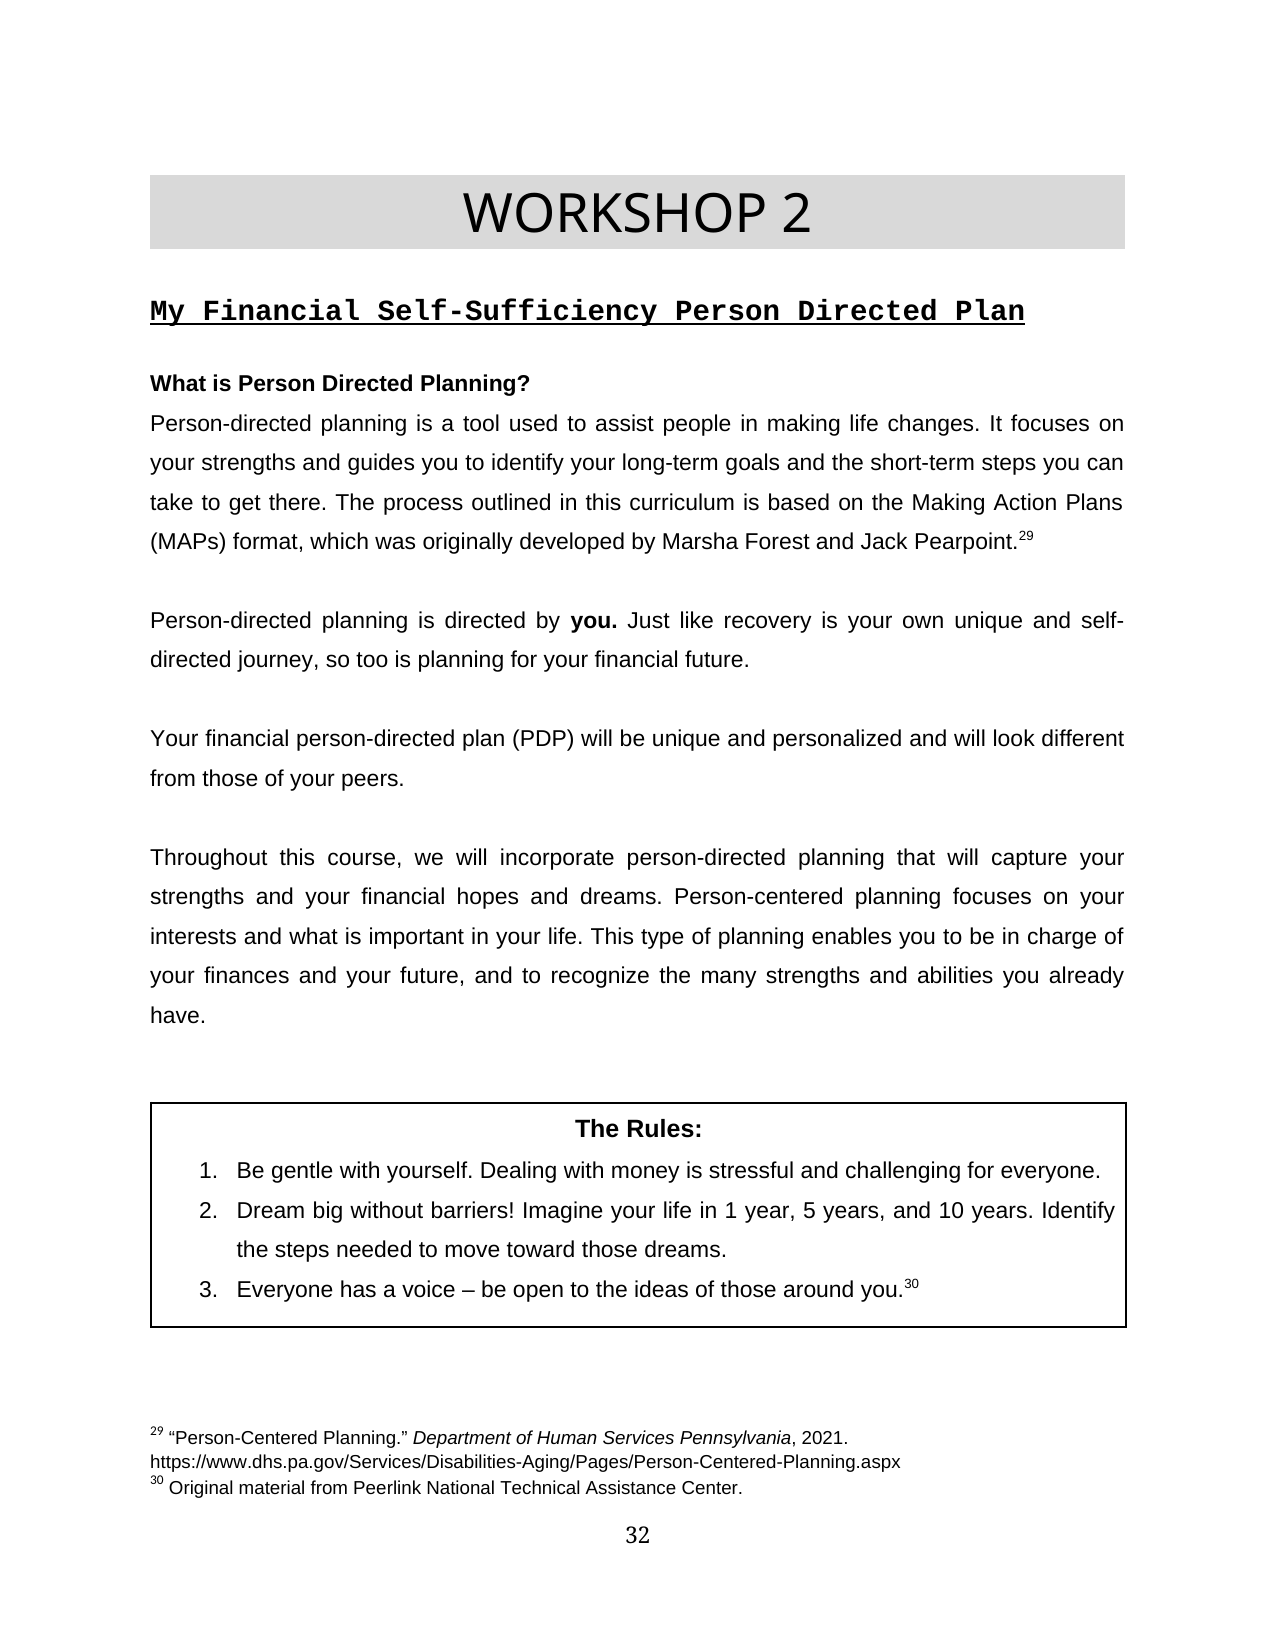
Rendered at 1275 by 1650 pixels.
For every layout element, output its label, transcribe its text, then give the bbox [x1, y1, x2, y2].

text Throughout this course, we will incorporate person-directed planning that will capture your strengths and your financial hopes and dreams. Person-centered planning focuses on your interests and what is important in your life. This type of planning enables you to be in charge of your finances and your future, and to recognize the many strengths and abilities you already have. [150, 844, 1125, 1028]
text Person-directed planning is directed by you. Just like recovery is your own unique and self-directed journey, so too is planning for your financial future. [150, 607, 1125, 673]
table_header The Rules: Be gentle with yourself. Dealing with money is stressful and challenging for everyone. Dream big without barriers! Imagine your life in 1 year, 5 years, and 10 years. Identify the steps needed to move toward those dreams. Everyone has a voice – be open to the ideas of those around you. [152, 1104, 1125, 1326]
text My Financial Self-Sufficiency Person Directed Plan [150, 296, 1125, 329]
text Your financial person-directed plan (PDP) will be unique and personalized and will look different from those of your peers. [150, 725, 1125, 791]
text What is Person Directed Planning? [150, 370, 1125, 396]
text Workshop 2 [150, 175, 1125, 249]
text Person-directed planning is a tool used to assist people in making life changes. It focuses on your strengths and guides you to identify your long-term goals and the short-term steps you can take to get there. The process outlined in this curriculum is based on the Making Action Plans (MAPs) format, which was originally developed by Marsha Forest and Jack Pearpoint. [150, 409, 1125, 554]
